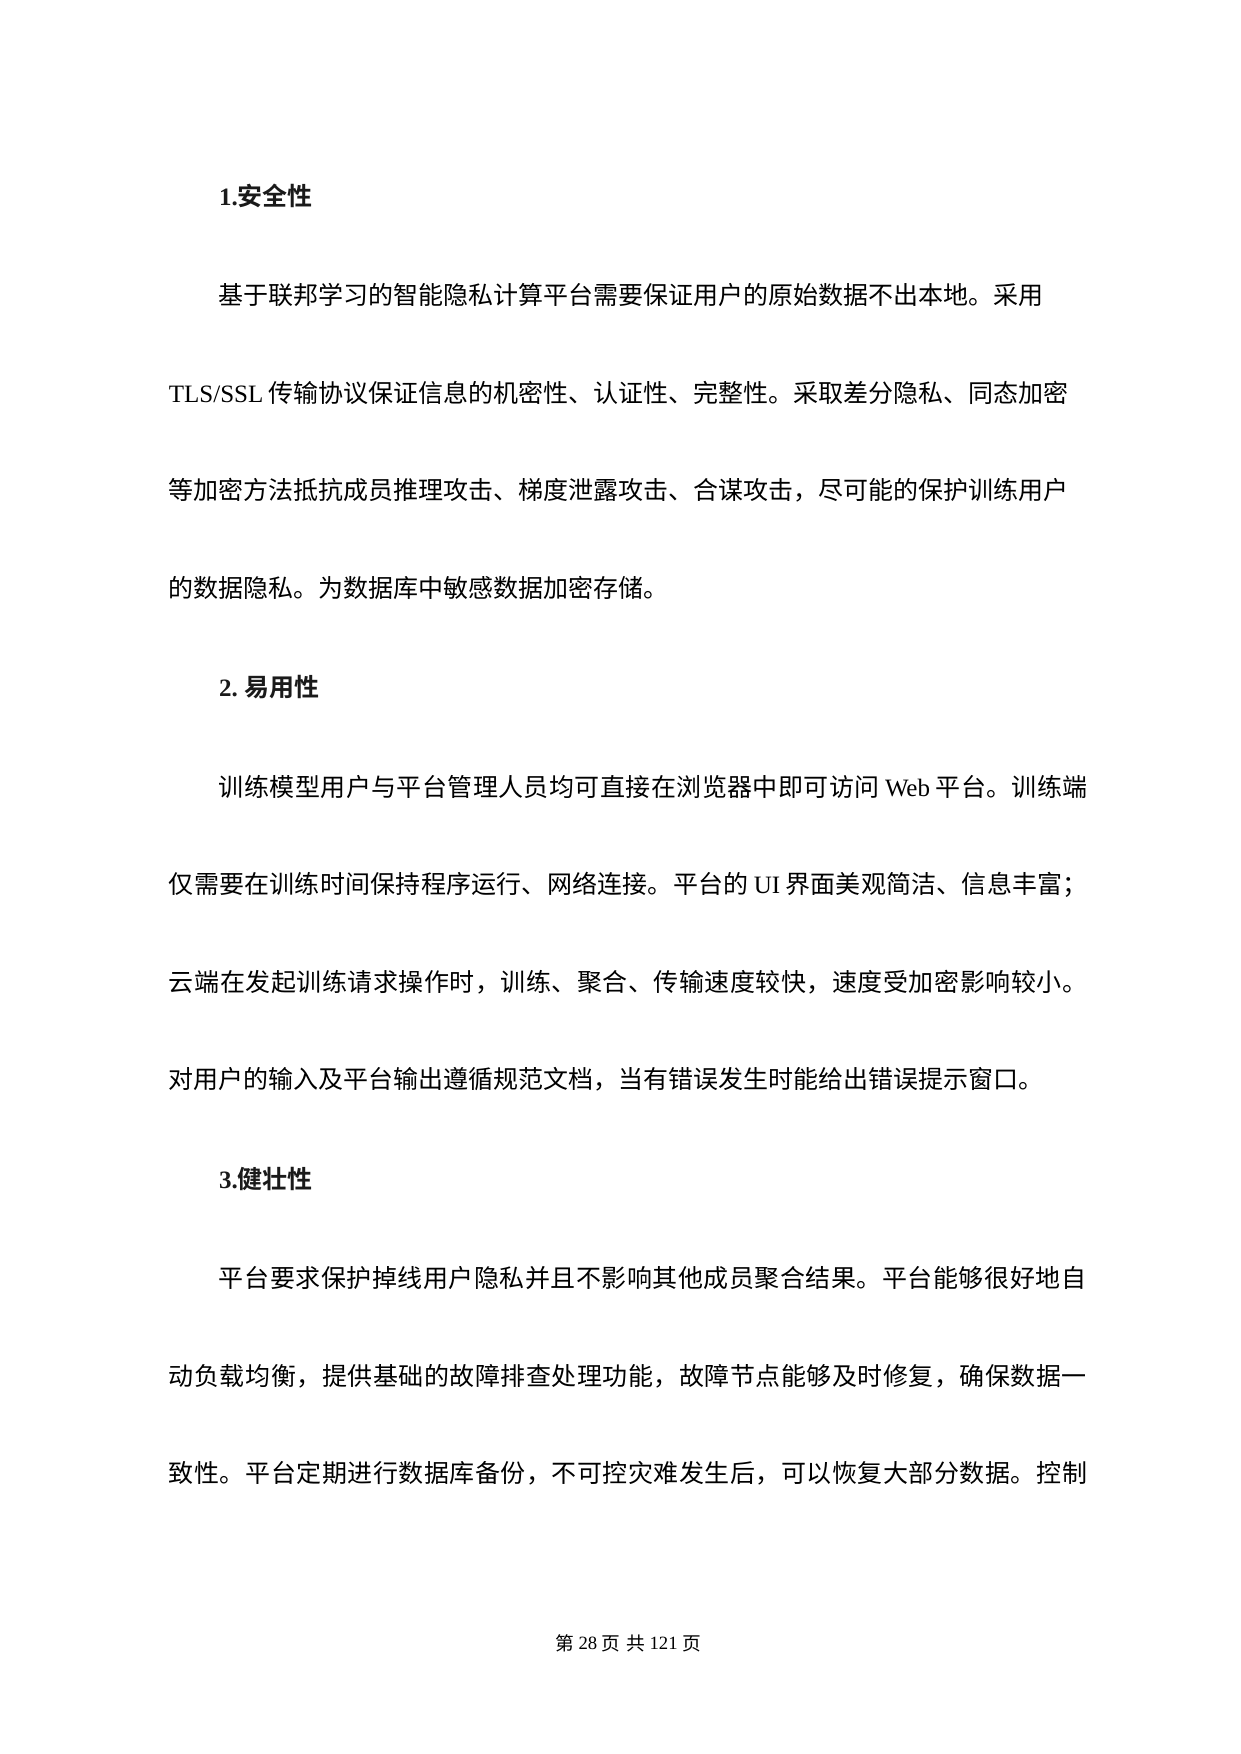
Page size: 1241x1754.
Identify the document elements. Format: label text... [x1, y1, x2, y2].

text 训练模型用户与平台管理人员均可直接在浏览器中即可访问Web平台。训练端仅需要在训练时间保持程序运行、网络连接。平台的UI界面美观简洁、信息丰富；云端在发起训练请求操作时，训练、聚合、传输速度较快，速度受加密影响较小。对用户的输入及平台输出遵循规范文档，当有错误发生时能给出错误提示窗口。 [169, 753, 1087, 1110]
subtitle 3.健壮性 [169, 1145, 1087, 1210]
subtitle 1.安全性 [169, 162, 1087, 227]
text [169, 1244, 1087, 1504]
text 基于联邦学习的智能隐私计算平台需要保证用户的原始数据不出本地。采用TLS/SSL传输协议保证信息的机密性、认证性、完整性。采取差分隐私、同态加密等加密方法抵抗成员推理攻击、梯度泄露攻击、合谋攻击，尽可能的保护训练用户的数据隐私。为数据库中敏感数据加密存储。 [169, 261, 1087, 619]
subtitle 2. 易用性 [169, 653, 1087, 718]
